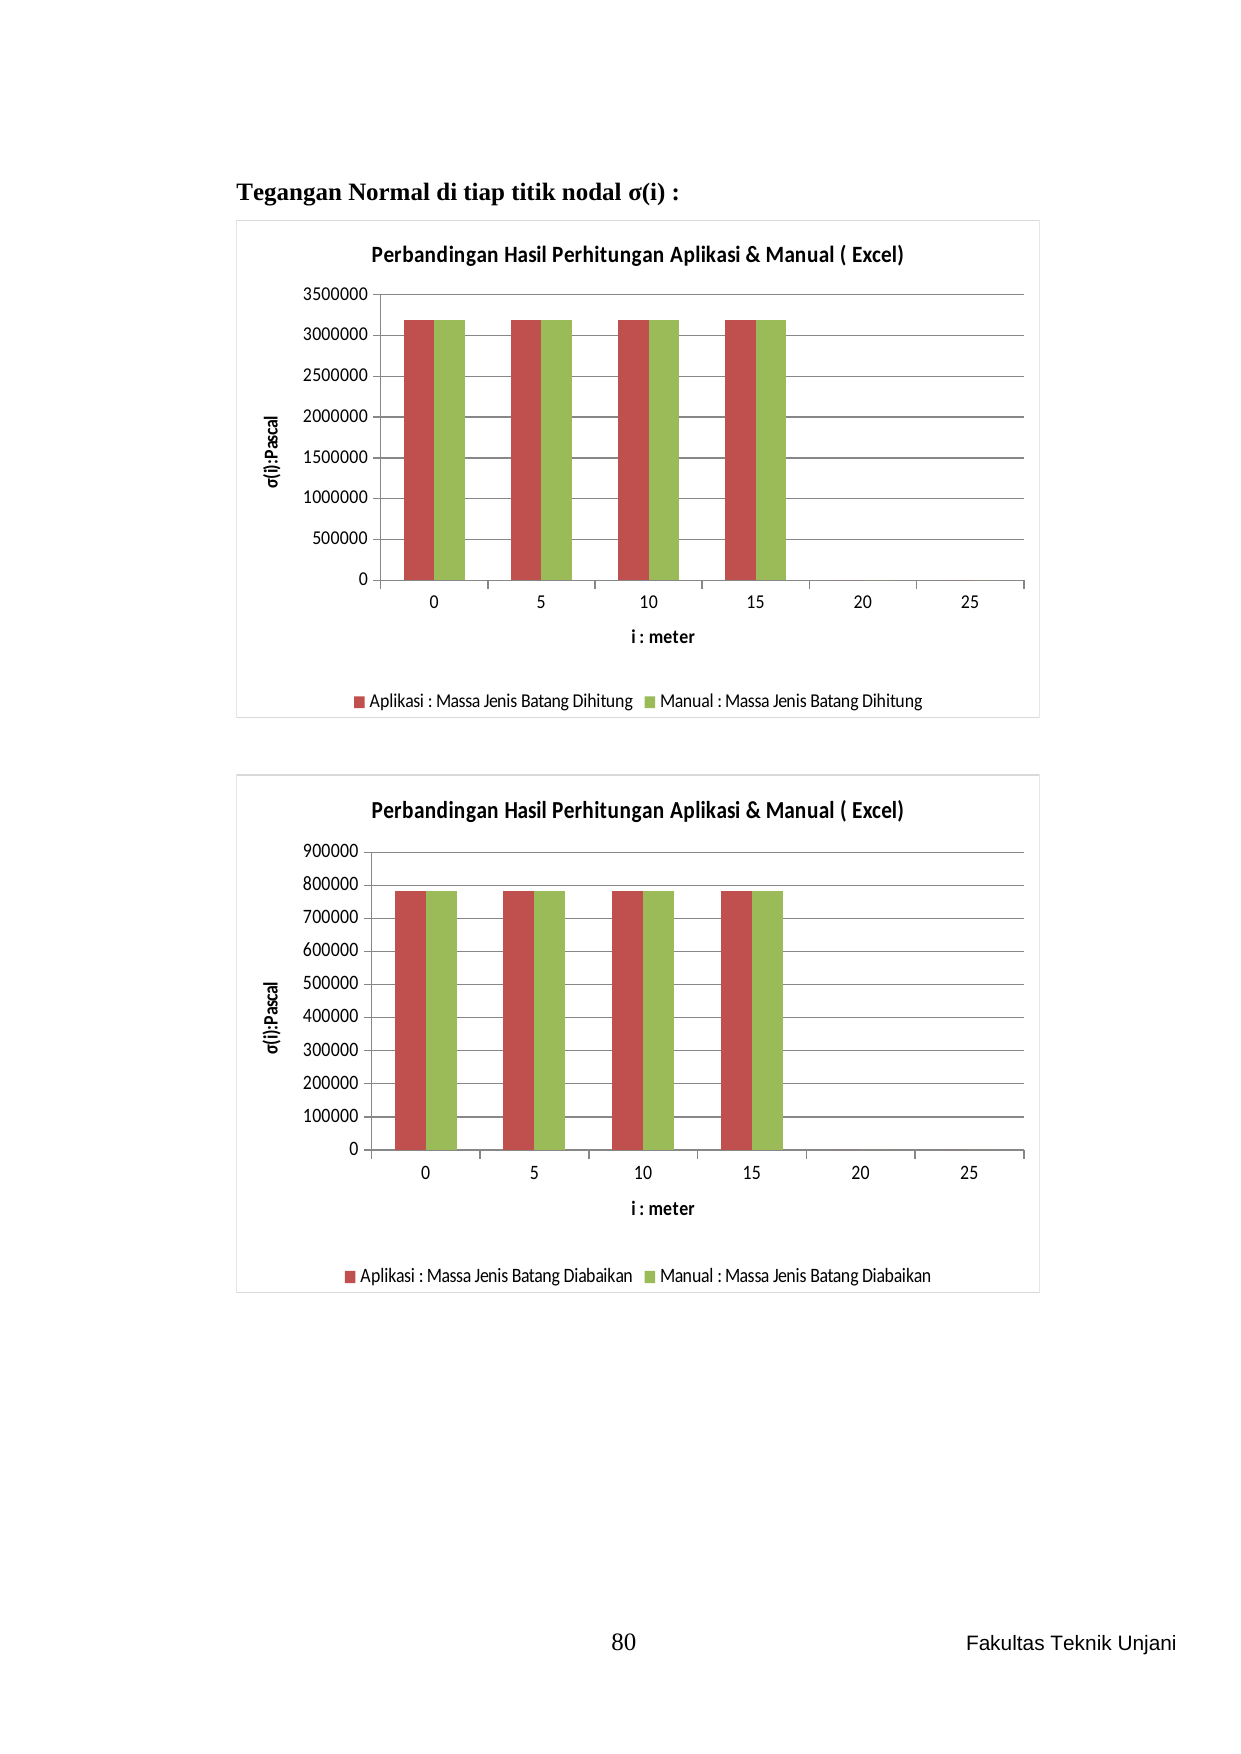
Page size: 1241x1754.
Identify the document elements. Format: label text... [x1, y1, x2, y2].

text Tegangan Normal di tiap titik nodal σ(i) : [236, 177, 1063, 206]
